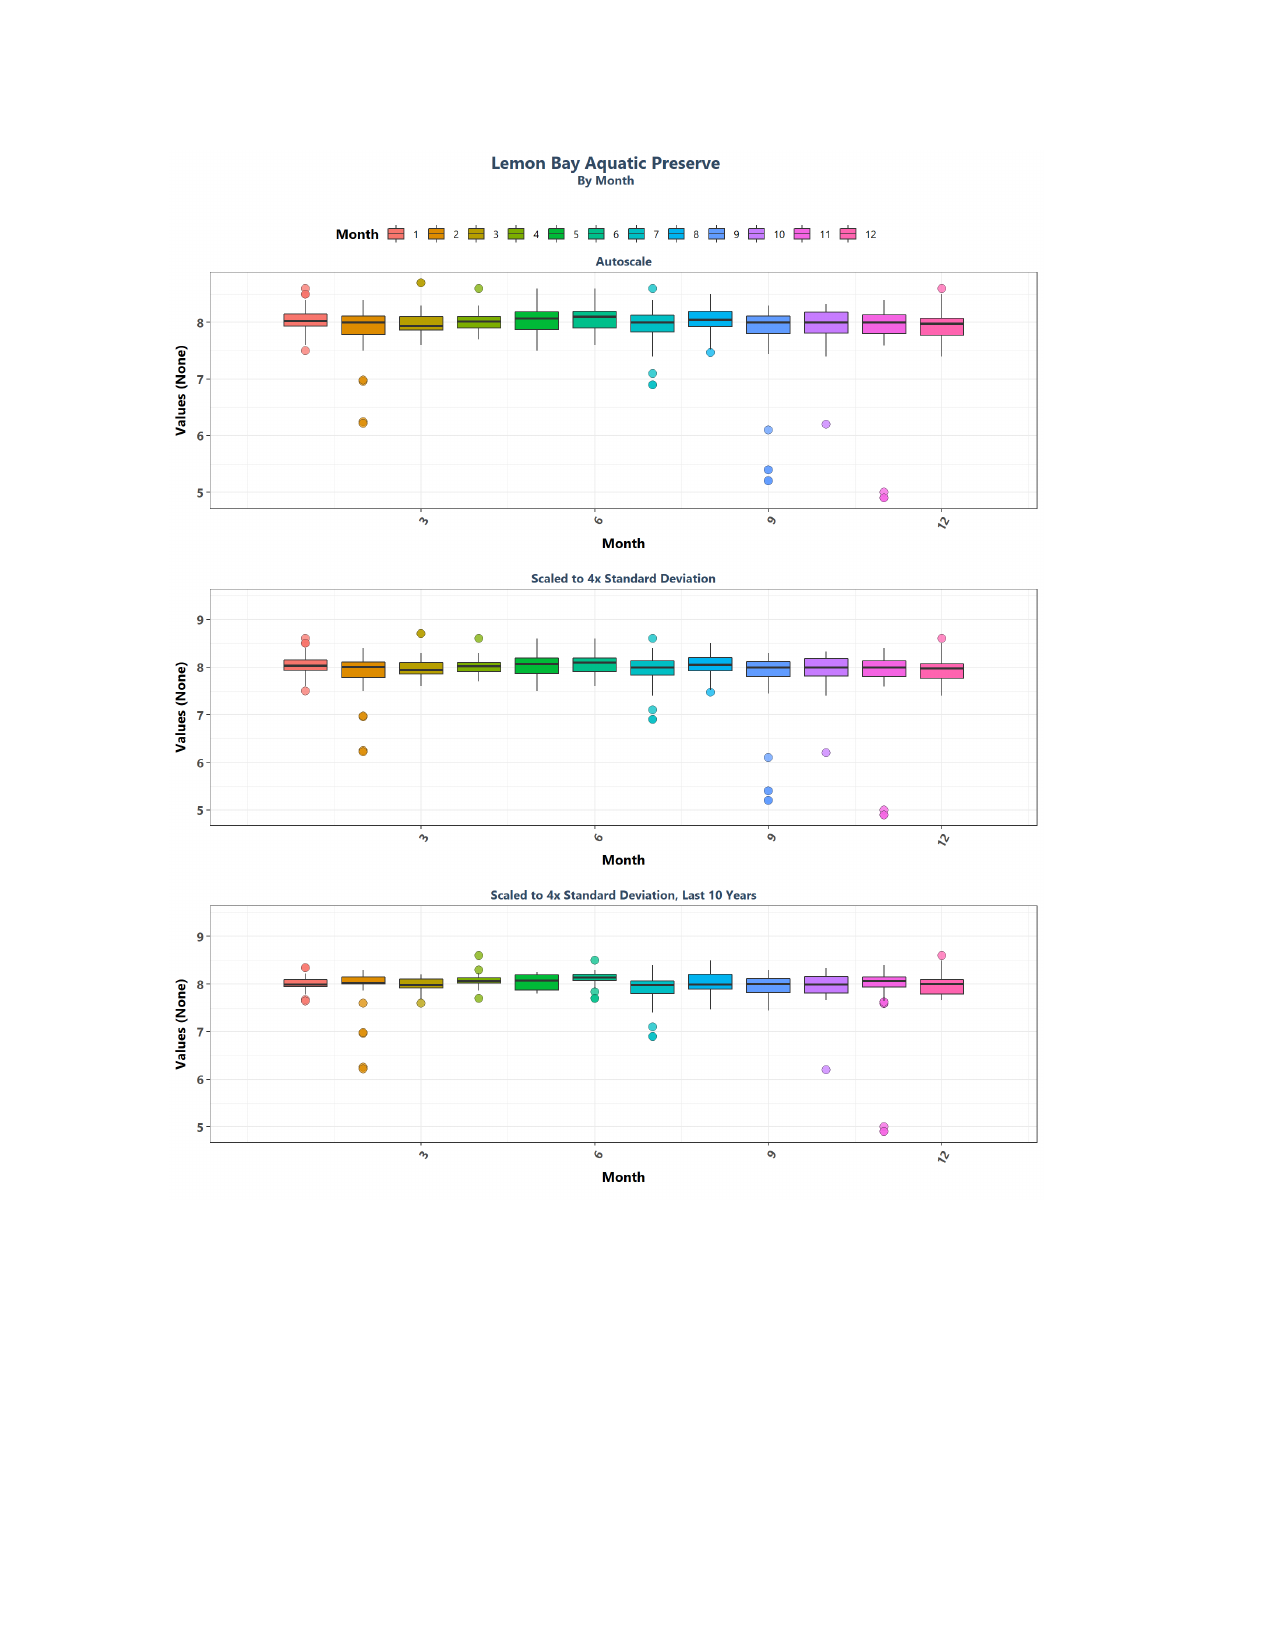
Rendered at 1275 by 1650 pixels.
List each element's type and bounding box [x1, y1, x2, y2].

picture [168, 150, 1044, 1200]
